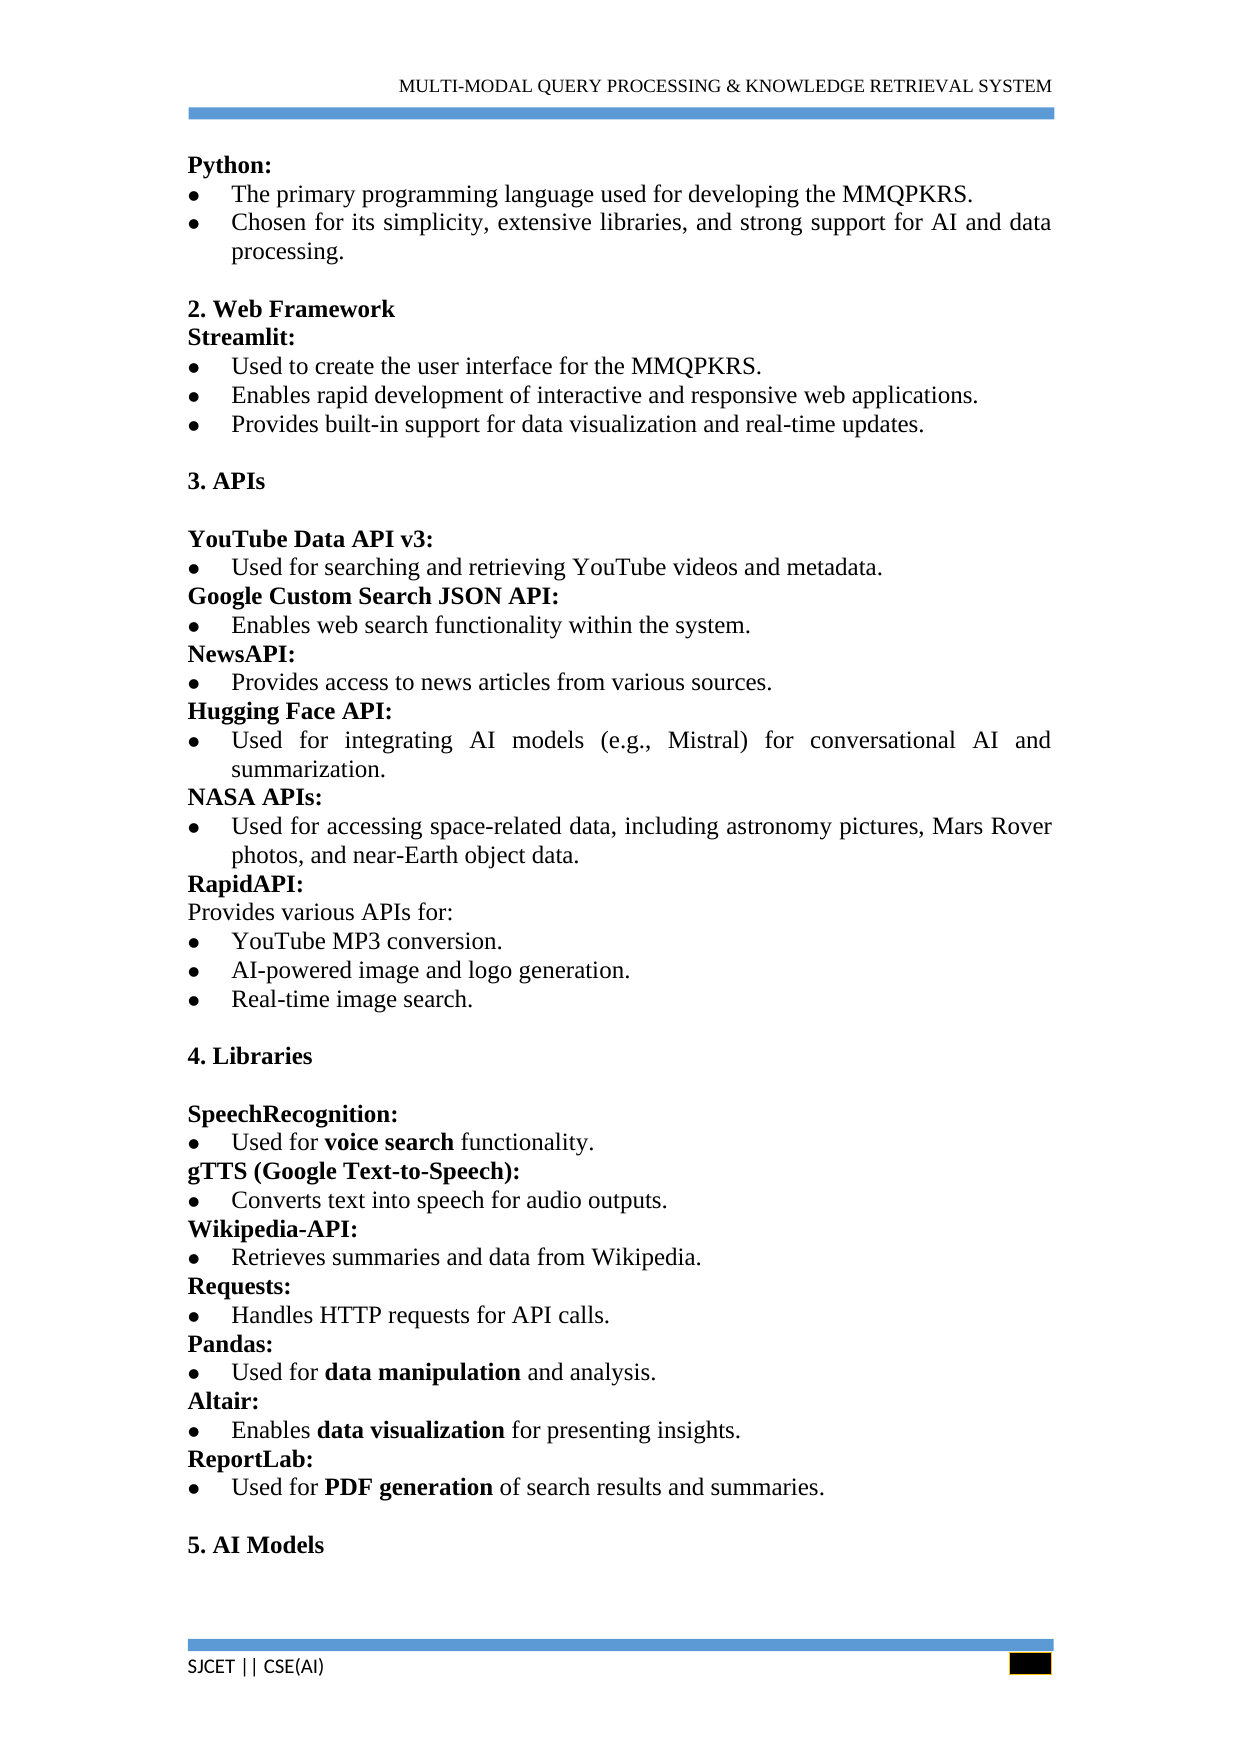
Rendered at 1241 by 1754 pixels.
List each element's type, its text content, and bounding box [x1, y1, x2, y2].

list Handles HTTP requests for API calls. [187, 1300, 1053, 1329]
list Used for accessing space-related data, including astronomy pictures, Mars Rover photos, and near-Earth object data. [187, 811, 1053, 869]
text Wikipedia-API: [187, 1214, 1053, 1242]
text Requests: [187, 1271, 1053, 1300]
list Enables rapid development of interactive and responsive web applications. [187, 380, 1053, 409]
list Chosen for its simplicity, extensive libraries, and strong support for AI and data processing. [187, 207, 1053, 265]
text Google Custom Search JSON API: [187, 581, 1053, 610]
text Streamlit: [187, 322, 1053, 351]
list Provides built-in support for data visualization and real-time updates. [187, 409, 1053, 437]
text gTTS (Google Text-to-Speech): [187, 1156, 1053, 1185]
text Provides various APIs for: [187, 897, 1053, 926]
text NewsAPI: [187, 639, 1053, 667]
list Used for searching and retrieving YouTube videos and metadata. [187, 552, 1053, 581]
text ReportLab: [187, 1444, 1053, 1472]
text 3. APIs [187, 466, 1053, 495]
list Provides access to news articles from various sources. [187, 667, 1053, 696]
text Hugging Face API: [187, 696, 1053, 725]
text Python: [187, 150, 1053, 179]
text NASA APIs: [187, 782, 1053, 811]
list YouTube MP3 conversion. [187, 926, 1053, 955]
list AI-powered image and logo generation. [187, 955, 1053, 984]
list Used for integrating AI models (e.g., Mistral) for conversational AI and summarization. [187, 725, 1053, 782]
text YouTube Data API v3: [187, 524, 1053, 552]
list Used for data manipulation and analysis. [187, 1357, 1053, 1386]
text SpeechRecognition: [187, 1099, 1053, 1127]
list Real-time image search. [187, 984, 1053, 1012]
list Retrieves summaries and data from Wikipedia. [187, 1242, 1053, 1271]
list Libraries [187, 1041, 1053, 1070]
list AI Models [187, 1530, 1053, 1559]
list Used for voice search functionality. [187, 1127, 1053, 1156]
list Used to create the user interface for the MMQPKRS. [187, 351, 1053, 380]
text RapidAPI: [187, 869, 1053, 897]
list Enables web search functionality within the system. [187, 610, 1053, 639]
text Altair: [187, 1386, 1053, 1415]
list Converts text into speech for audio outputs. [187, 1185, 1053, 1214]
text 2. Web Framework [187, 294, 1053, 322]
list The primary programming language used for developing the MMQPKRS. [187, 179, 1053, 207]
list Enables data visualization for presenting insights. [187, 1415, 1053, 1444]
list Used for PDF generation of search results and summaries. [187, 1472, 1053, 1501]
text Pandas: [187, 1329, 1053, 1357]
